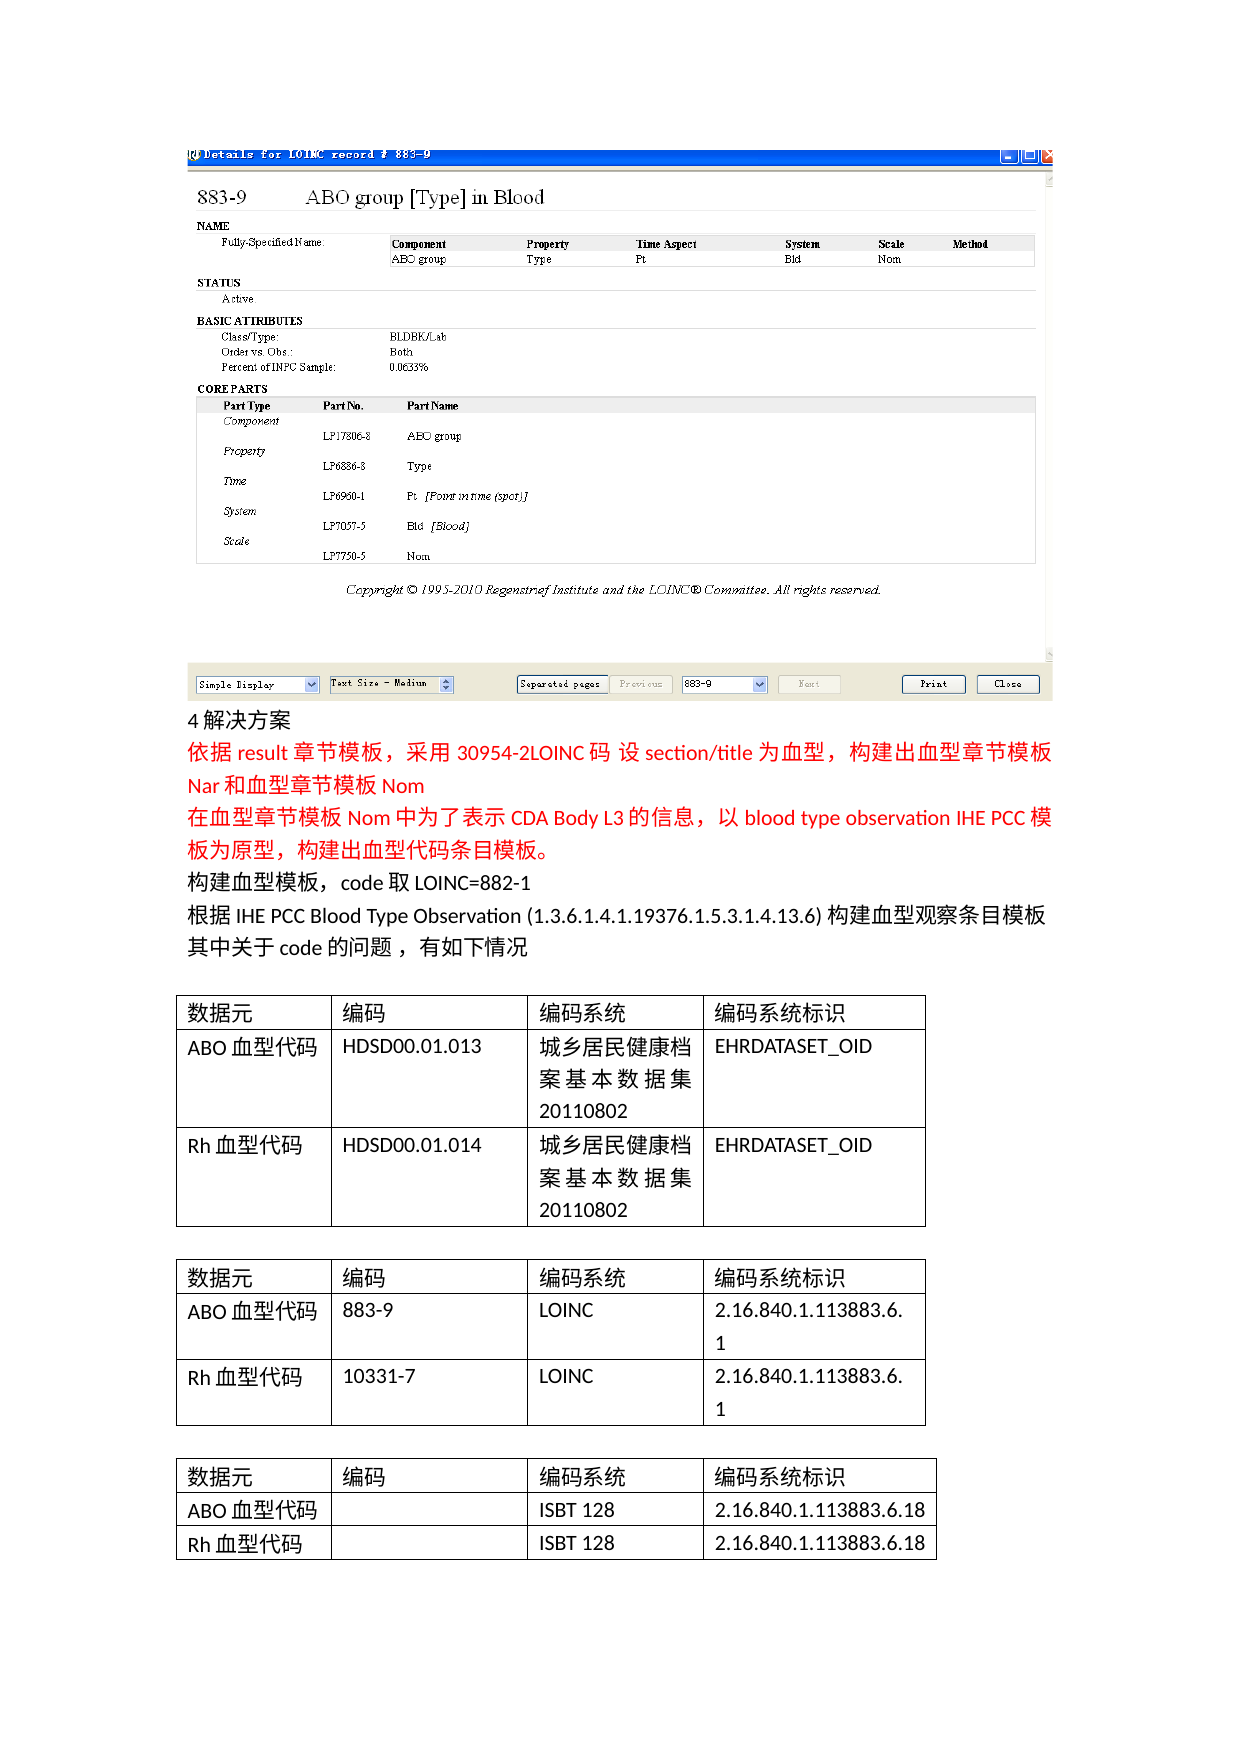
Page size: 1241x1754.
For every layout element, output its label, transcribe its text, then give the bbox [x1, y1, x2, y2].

table_cell 2.16.840.1.113883.6.1 [704, 1294, 925, 1359]
table_cell Rh血型代码 [177, 1128, 331, 1226]
table_cell 883-9 [332, 1294, 527, 1359]
table_cell EHRDATASET_OID [704, 1030, 925, 1127]
table_header 编码 [332, 1260, 527, 1293]
text 构建血型模板，code取LOINC=882-1 [187, 865, 1053, 897]
table_cell LOINC [528, 1360, 703, 1425]
table_cell ABO血型代码 [177, 1493, 331, 1525]
table_header 数据元 [177, 1260, 331, 1293]
table_cell [332, 1493, 527, 1525]
table_header 编码系统标识 [704, 996, 925, 1028]
table_cell [332, 1526, 527, 1559]
table_header 编码 [332, 1459, 527, 1492]
text 其中关于code的问题 ，有如下情况 [187, 930, 1053, 962]
table_cell LOINC [528, 1294, 703, 1359]
table_header 编码系统标识 [704, 1260, 925, 1293]
table_cell ABO血型代码 [177, 1030, 331, 1127]
table_header 编码系统 [528, 996, 703, 1028]
table_header 编码系统 [528, 1459, 703, 1492]
table_cell Rh血型代码 [177, 1360, 331, 1425]
table_cell ISBT 128 [528, 1493, 703, 1525]
table_cell 城乡居民健康档案基本数据集20110802 [528, 1128, 703, 1226]
table_cell 2.16.840.1.113883.6.18 [704, 1493, 936, 1525]
table_header 编码系统 [528, 1260, 703, 1293]
text 依据result章节模板，采用30954-2LOINC码 设section/title为血型，构建出血型章节模板Nar和血型章节模板Nom [187, 735, 1053, 800]
text 根据IHE PCC Blood Type Observation (1.3.6.1.4.1.19376.1.5.3.1.4.13.6) 构建血型观察条目模板 [187, 897, 1053, 930]
table_header 数据元 [177, 1459, 331, 1492]
table_cell 2.16.840.1.113883.6.1 [704, 1360, 925, 1425]
text 在血型章节模板Nom中为了表示CDA Body L3的信息，以blood type observation IHE PCC模板为原型，构建出血型代码条目模板。 [187, 800, 1053, 865]
table_cell EHRDATASET_OID [704, 1128, 925, 1226]
table_cell 2.16.840.1.113883.6.18 [704, 1526, 936, 1559]
table_cell HDSD00.01.014 [332, 1128, 527, 1226]
table_cell ISBT 128 [528, 1526, 703, 1559]
table_cell 10331-7 [332, 1360, 527, 1425]
table_header 编码系统标识 [704, 1459, 936, 1492]
table_header 编码 [332, 996, 527, 1028]
table_cell Rh血型代码 [177, 1526, 331, 1559]
table_header 数据元 [177, 996, 331, 1028]
picture [187, 150, 1053, 701]
table_cell ABO血型代码 [177, 1294, 331, 1359]
text 4 解决方案 [187, 702, 1053, 735]
table_cell 城乡居民健康档案基本数据集20110802 [528, 1030, 703, 1127]
table_cell HDSD00.01.013 [332, 1030, 527, 1127]
